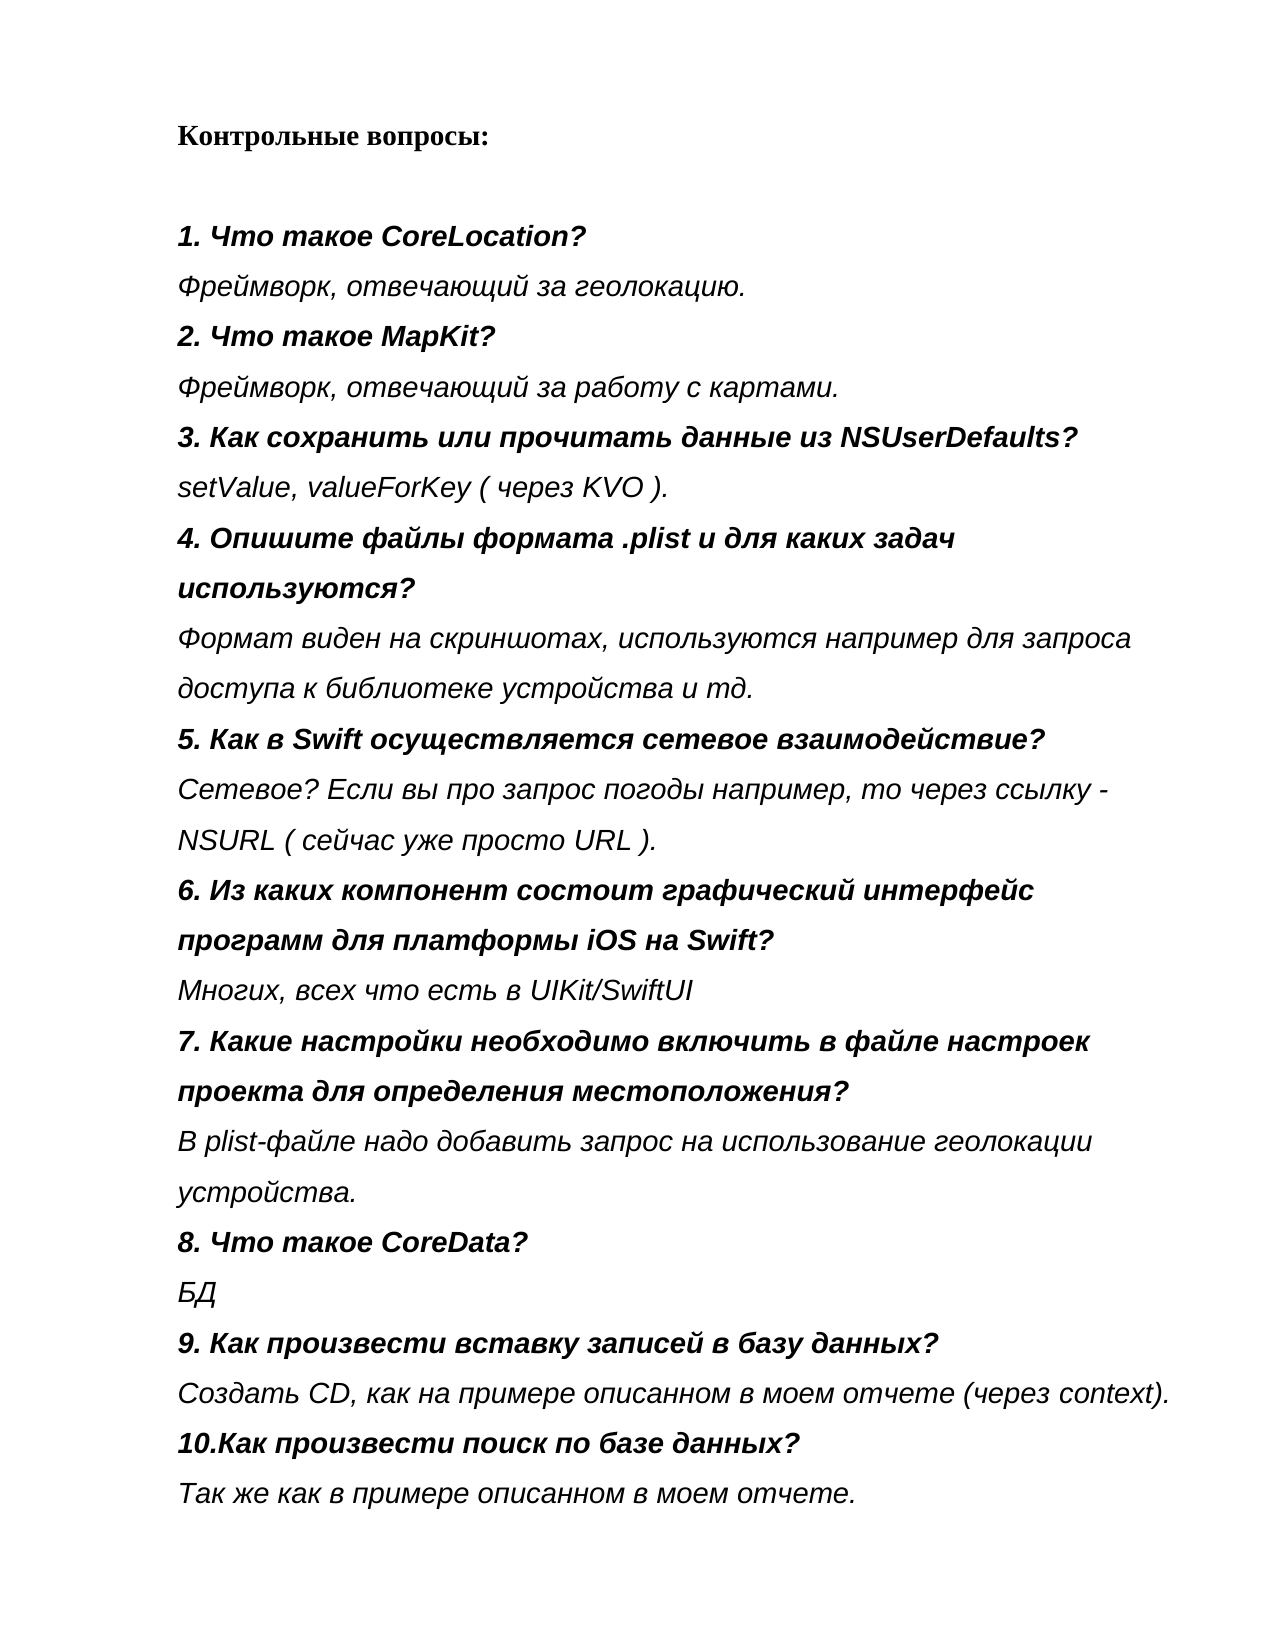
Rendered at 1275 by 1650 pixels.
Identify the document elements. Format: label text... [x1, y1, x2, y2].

text Многих, всех что есть в UIKit/SwiftUI [177, 973, 1186, 1007]
text Создать CD, как на примере описанном в моем отчете (через context). [177, 1376, 1186, 1409]
text Фреймворк, отвечающий за геолокацию. [177, 269, 1186, 303]
text 3. Как сохранить или прочитать данные из NSUserDefaults? [177, 420, 1186, 453]
text 7. Какие настройки необходимо включить в файле настроек проекта для определения местоположения? [177, 1024, 1186, 1108]
text 8. Что такое CoreData? [177, 1225, 1186, 1258]
text БД [177, 1275, 1186, 1309]
text 4. Опишите файлы формата .plist и для каких задач используются? [177, 521, 1186, 604]
text 1. Что такое CoreLocation? [177, 219, 1186, 252]
text 2. Что такое MapKit? [177, 319, 1186, 353]
text 10.Как произвести поиск по базе данных? [177, 1426, 1186, 1460]
text 9. Как произвести вставку записей в базу данных? [177, 1326, 1186, 1359]
text В plist-файле надо добавить запрос на использование геолокации устройства. [177, 1124, 1186, 1208]
text 6. Из каких компонент состоит графический интерфейс программ для платформы iOS на Swift? [177, 873, 1186, 957]
text Фреймворк, отвечающий за работу с картами. [177, 370, 1186, 403]
text Формат виден на скриншотах, используются например для запроса доступа к библиотеке устройства и тд. [177, 621, 1186, 705]
text setValue, valueForKey ( через KVO ). [177, 470, 1186, 504]
text Контрольные вопросы: [177, 118, 1186, 152]
text 5. Как в Swift осуществляется сетевое взаимодействие? [177, 722, 1186, 755]
text Так же как в примере описанном в моем отчете. [177, 1477, 1186, 1510]
text Сетевое? Если вы про запрос погоды например, то через ссылку - NSURL ( сейчас уже просто URL ). [177, 772, 1186, 856]
